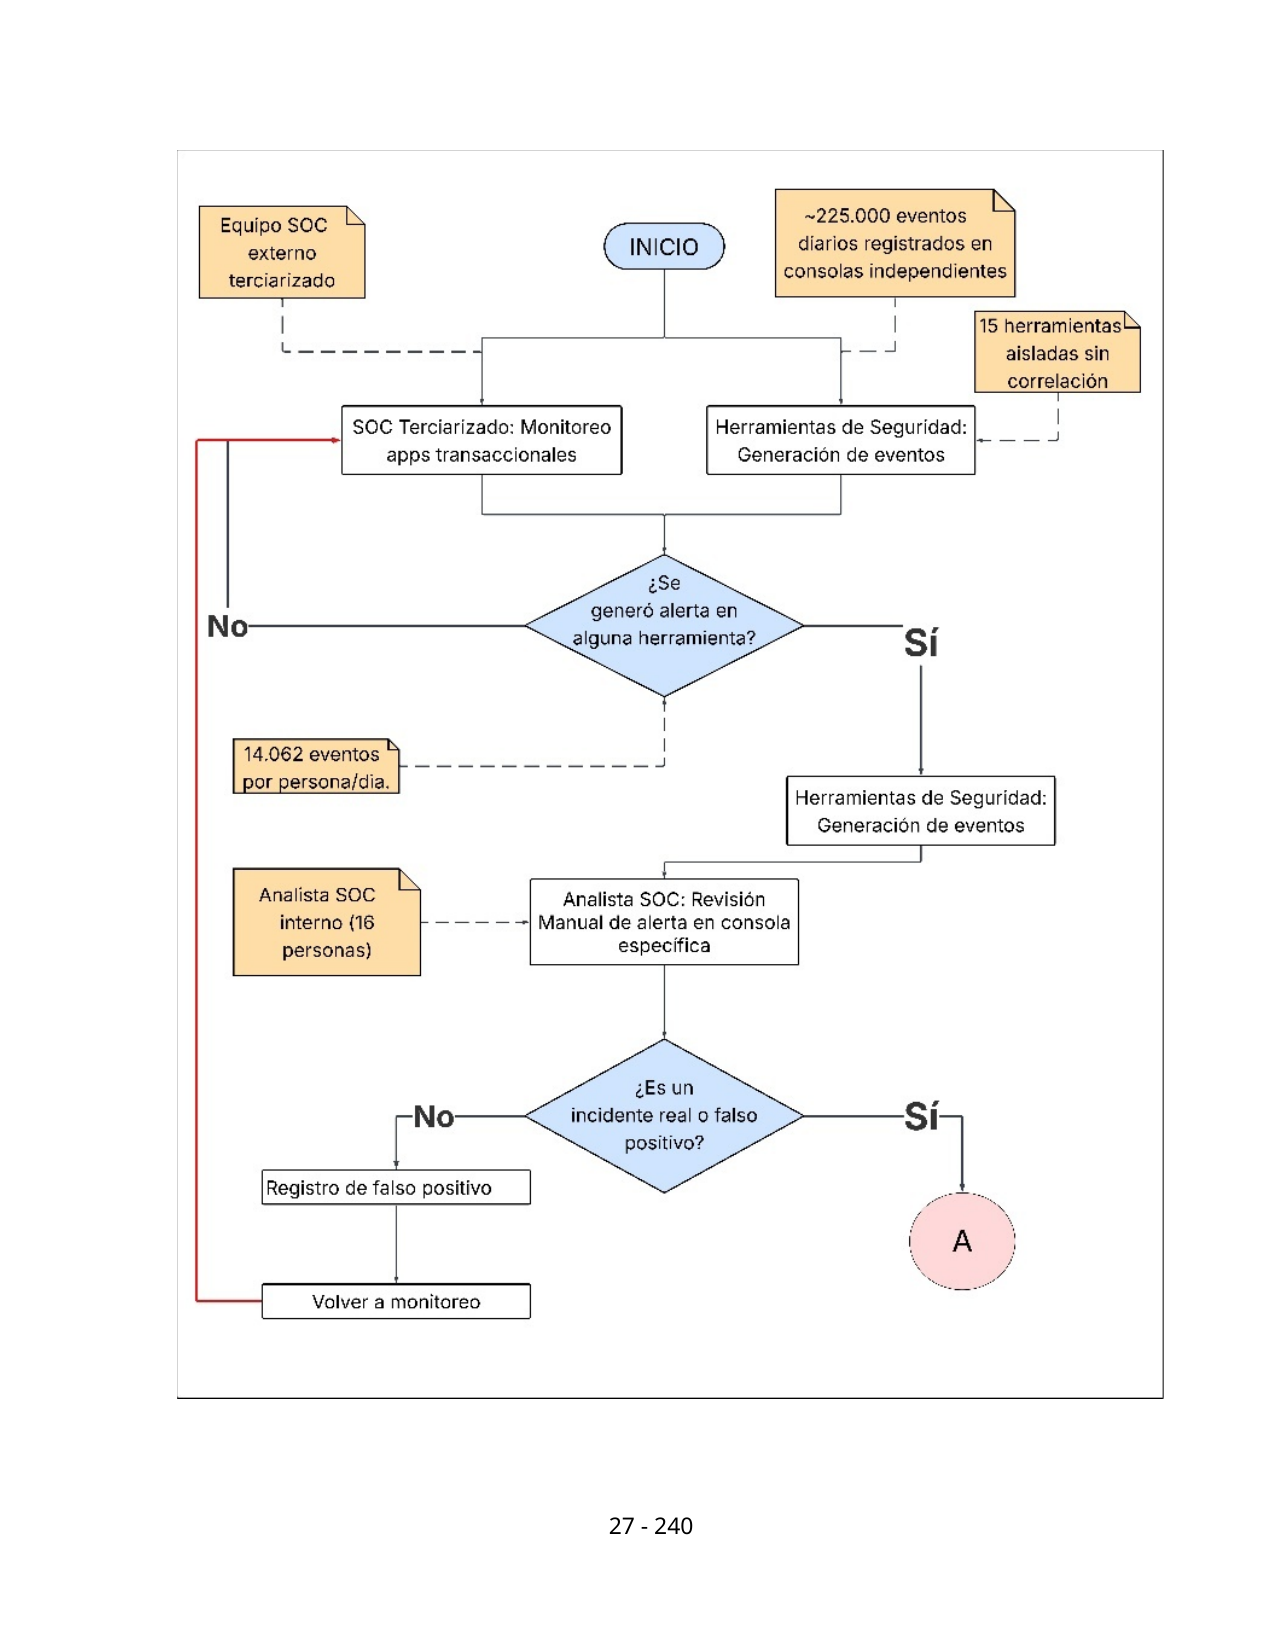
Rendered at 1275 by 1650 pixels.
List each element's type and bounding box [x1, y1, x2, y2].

picture [177, 150, 1164, 1399]
